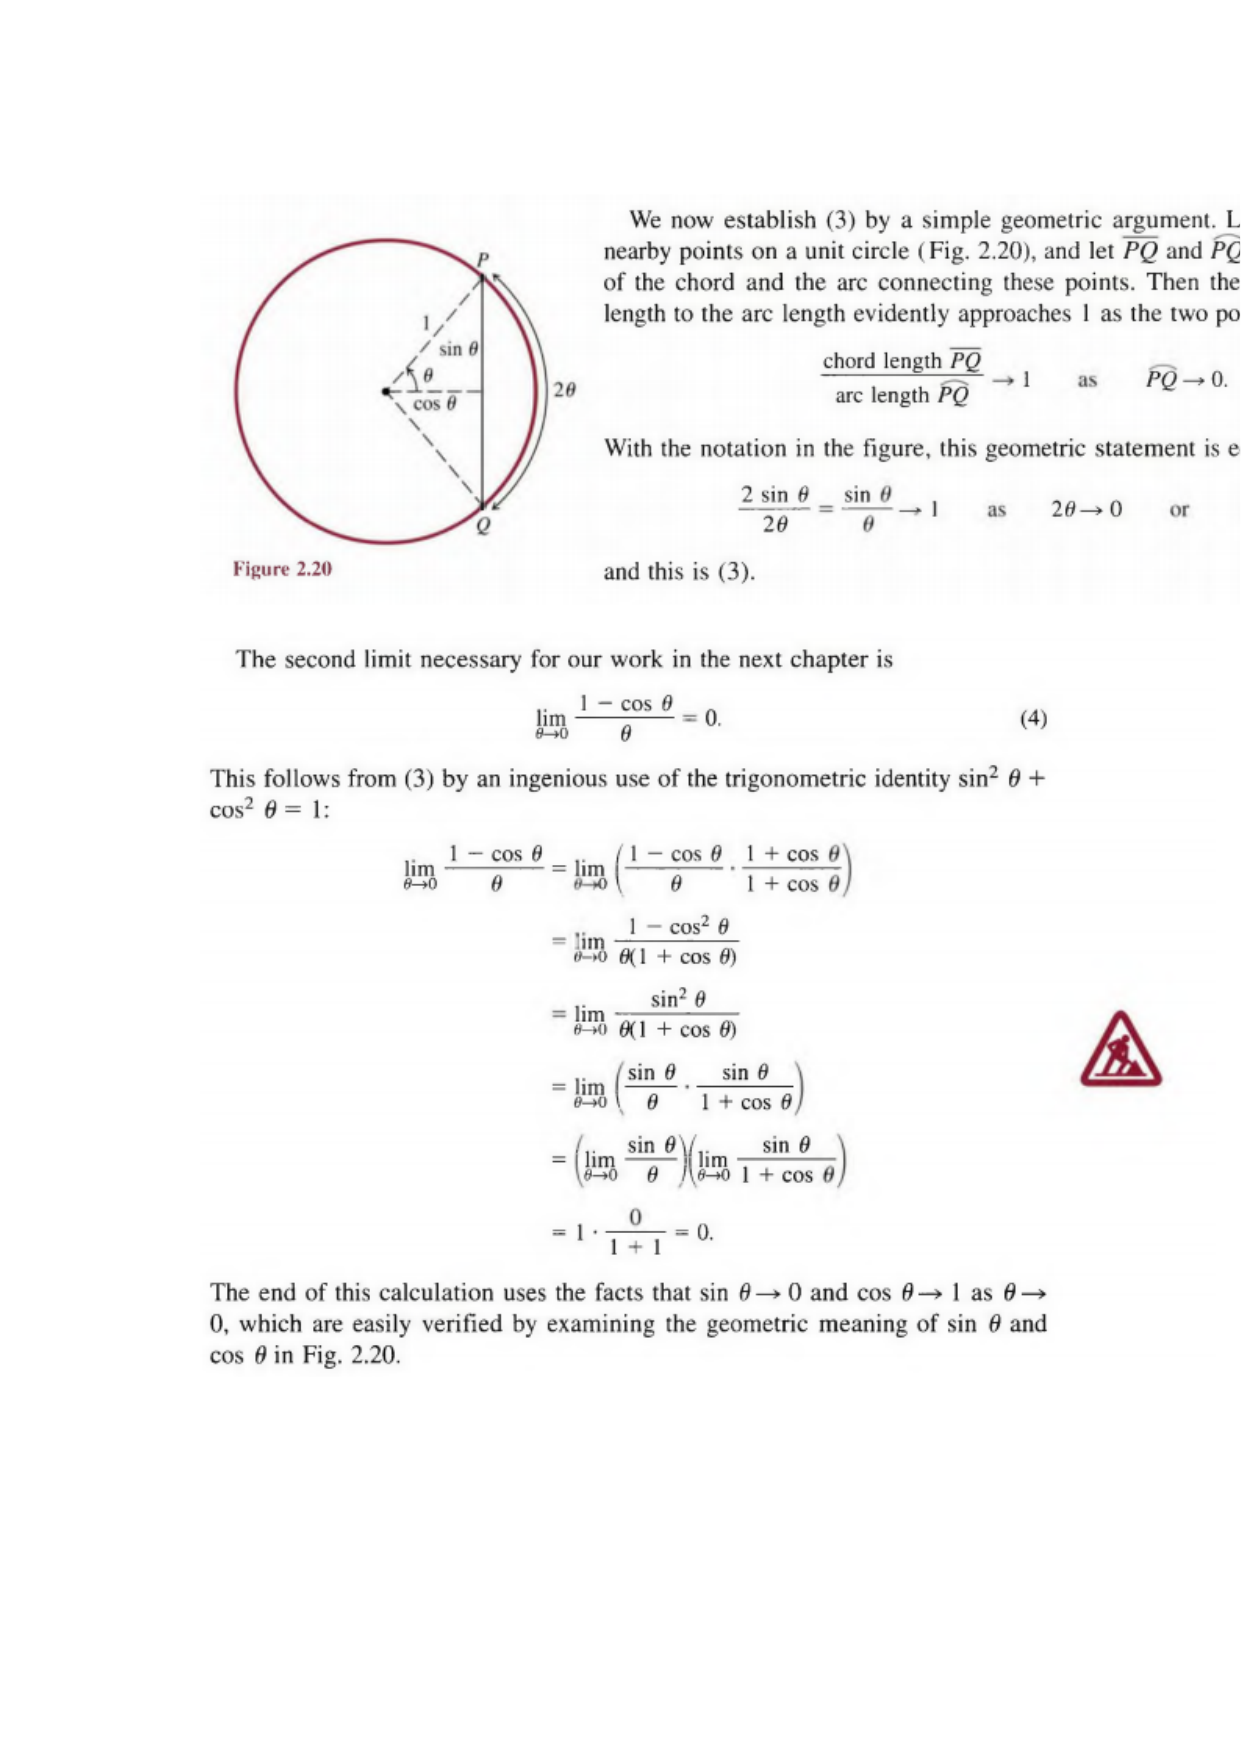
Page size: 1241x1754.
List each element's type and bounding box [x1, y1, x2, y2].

picture [187, 151, 1241, 1405]
